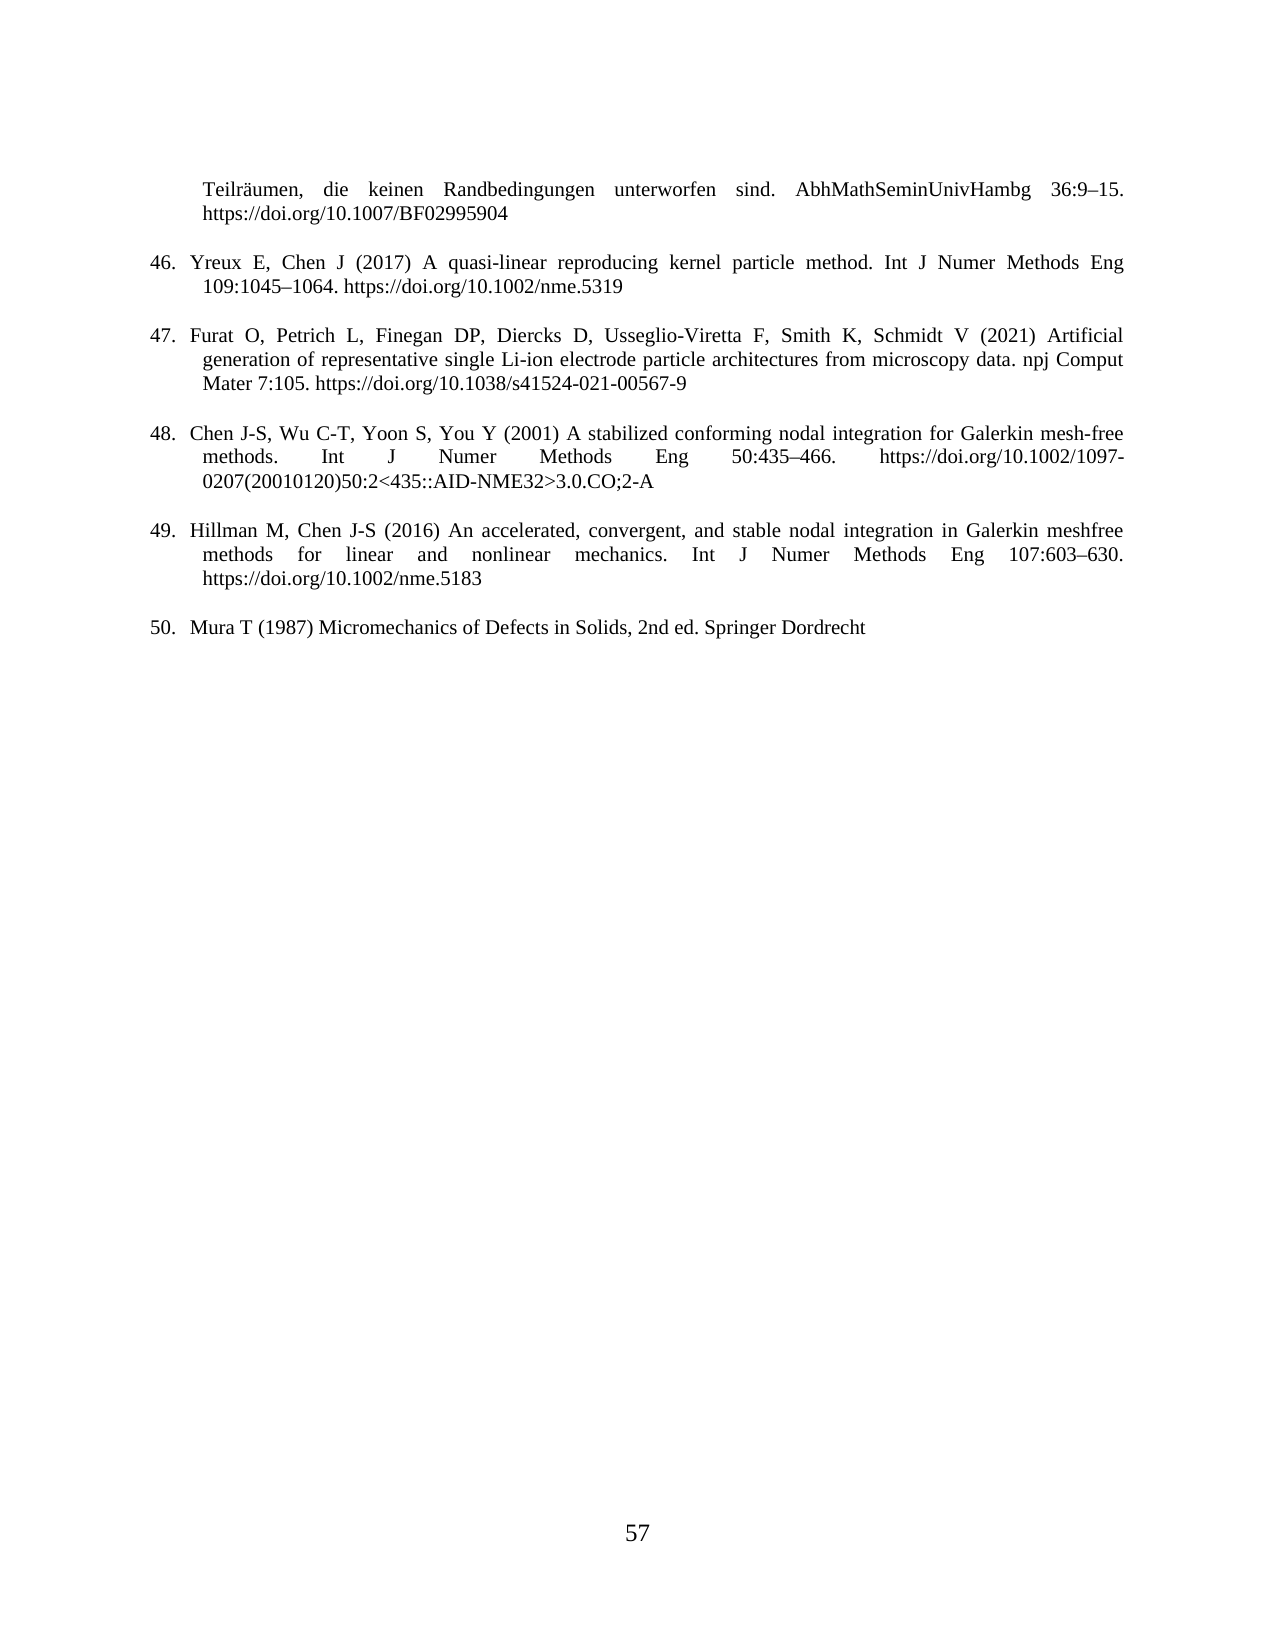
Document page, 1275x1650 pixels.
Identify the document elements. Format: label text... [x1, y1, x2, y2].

text 50. Mura T (1987) Micromechanics of Defects in Solids, 2nd ed. Springer Dordrecht [150, 615, 1125, 639]
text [150, 177, 1125, 225]
text 49. Hillman M, Chen J-S (2016) An accelerated, convergent, and stable nodal integration in Galerkin meshfree methods for linear and nonlinear mechanics. Int J Numer Methods Eng 107:603–630. https://doi.org/10.1002/nme.5183 [150, 518, 1125, 590]
text 47. Furat O, Petrich L, Finegan DP, Diercks D, Usseglio-Viretta F, Smith K, Schmidt V (2021) Artificial generation of representative single Li-ion electrode particle architectures from microscopy data. npj Comput Mater 7:105. https://doi.org/10.1038/s41524-021-00567-9 [150, 323, 1125, 395]
text 46. Yreux E, Chen J (2017) A quasi‐linear reproducing kernel particle method. Int J Numer Methods Eng 109:1045–1064. https://doi.org/10.1002/nme.5319 [150, 250, 1125, 298]
text 48. Chen J-S, Wu C-T, Yoon S, You Y (2001) A stabilized conforming nodal integration for Galerkin mesh-free methods. Int J Numer Methods Eng 50:435–466. https://doi.org/10.1002/1097-0207(20010120)50:2<435::AID-NME32>3.0.CO;2-A [150, 420, 1125, 493]
